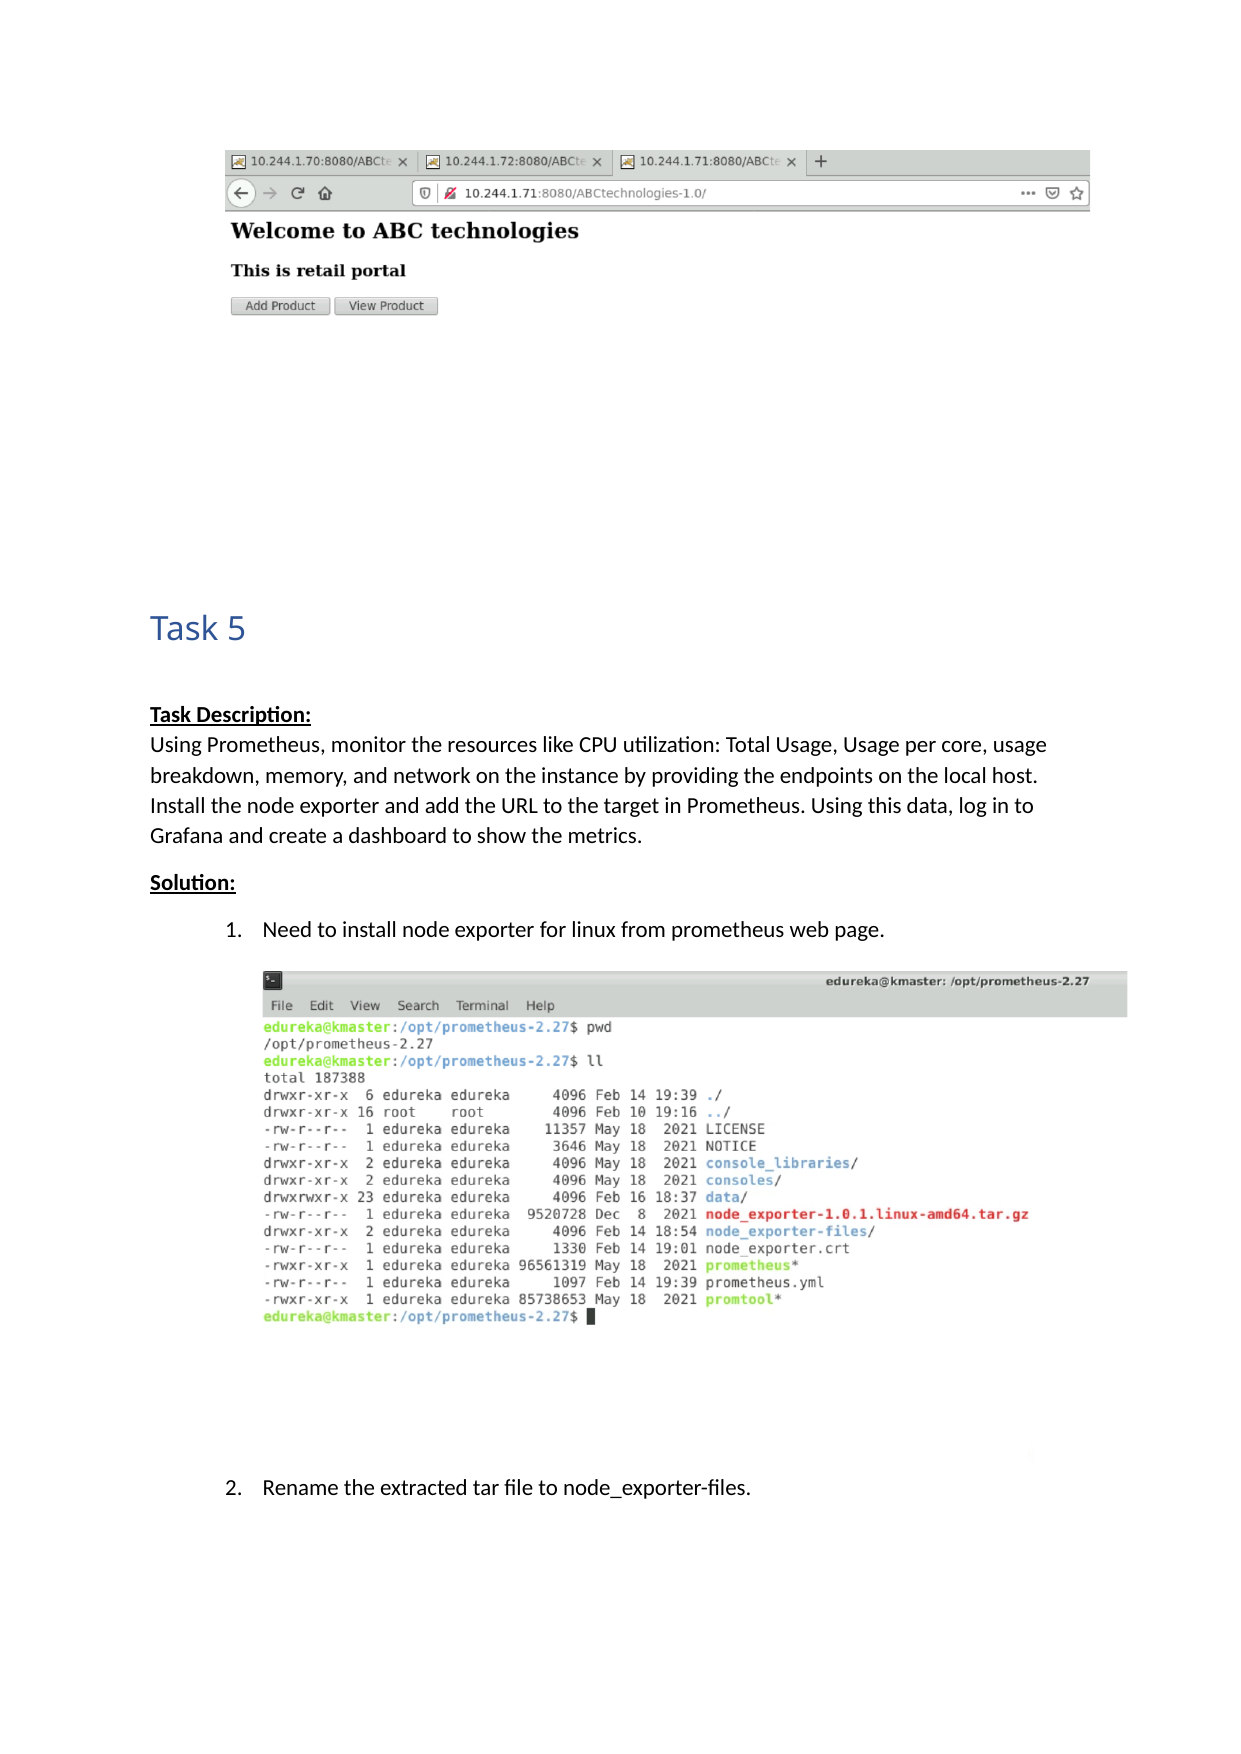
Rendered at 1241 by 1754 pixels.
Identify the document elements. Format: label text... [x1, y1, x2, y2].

picture [225, 150, 1091, 580]
list Rename the extracted tar file to node_exporter-files. [225, 1473, 1090, 1501]
text Task Description: Using Prometheus, monitor the resources like CPU utilization: Total Usage, Usage per core, usage breakdown, memory, and network on the instance by providing the endpoints on the local host. Install the node exporter and add the URL to the target in Prometheus. Using this data, log in to Grafana and create a dashboard to show the metrics. [150, 700, 1090, 849]
picture [262, 971, 1128, 1474]
text Solution: [150, 868, 1090, 896]
subtitle Task 5 [150, 604, 1090, 650]
list Need to install node exporter for linux from prometheus web page. [225, 915, 1090, 943]
